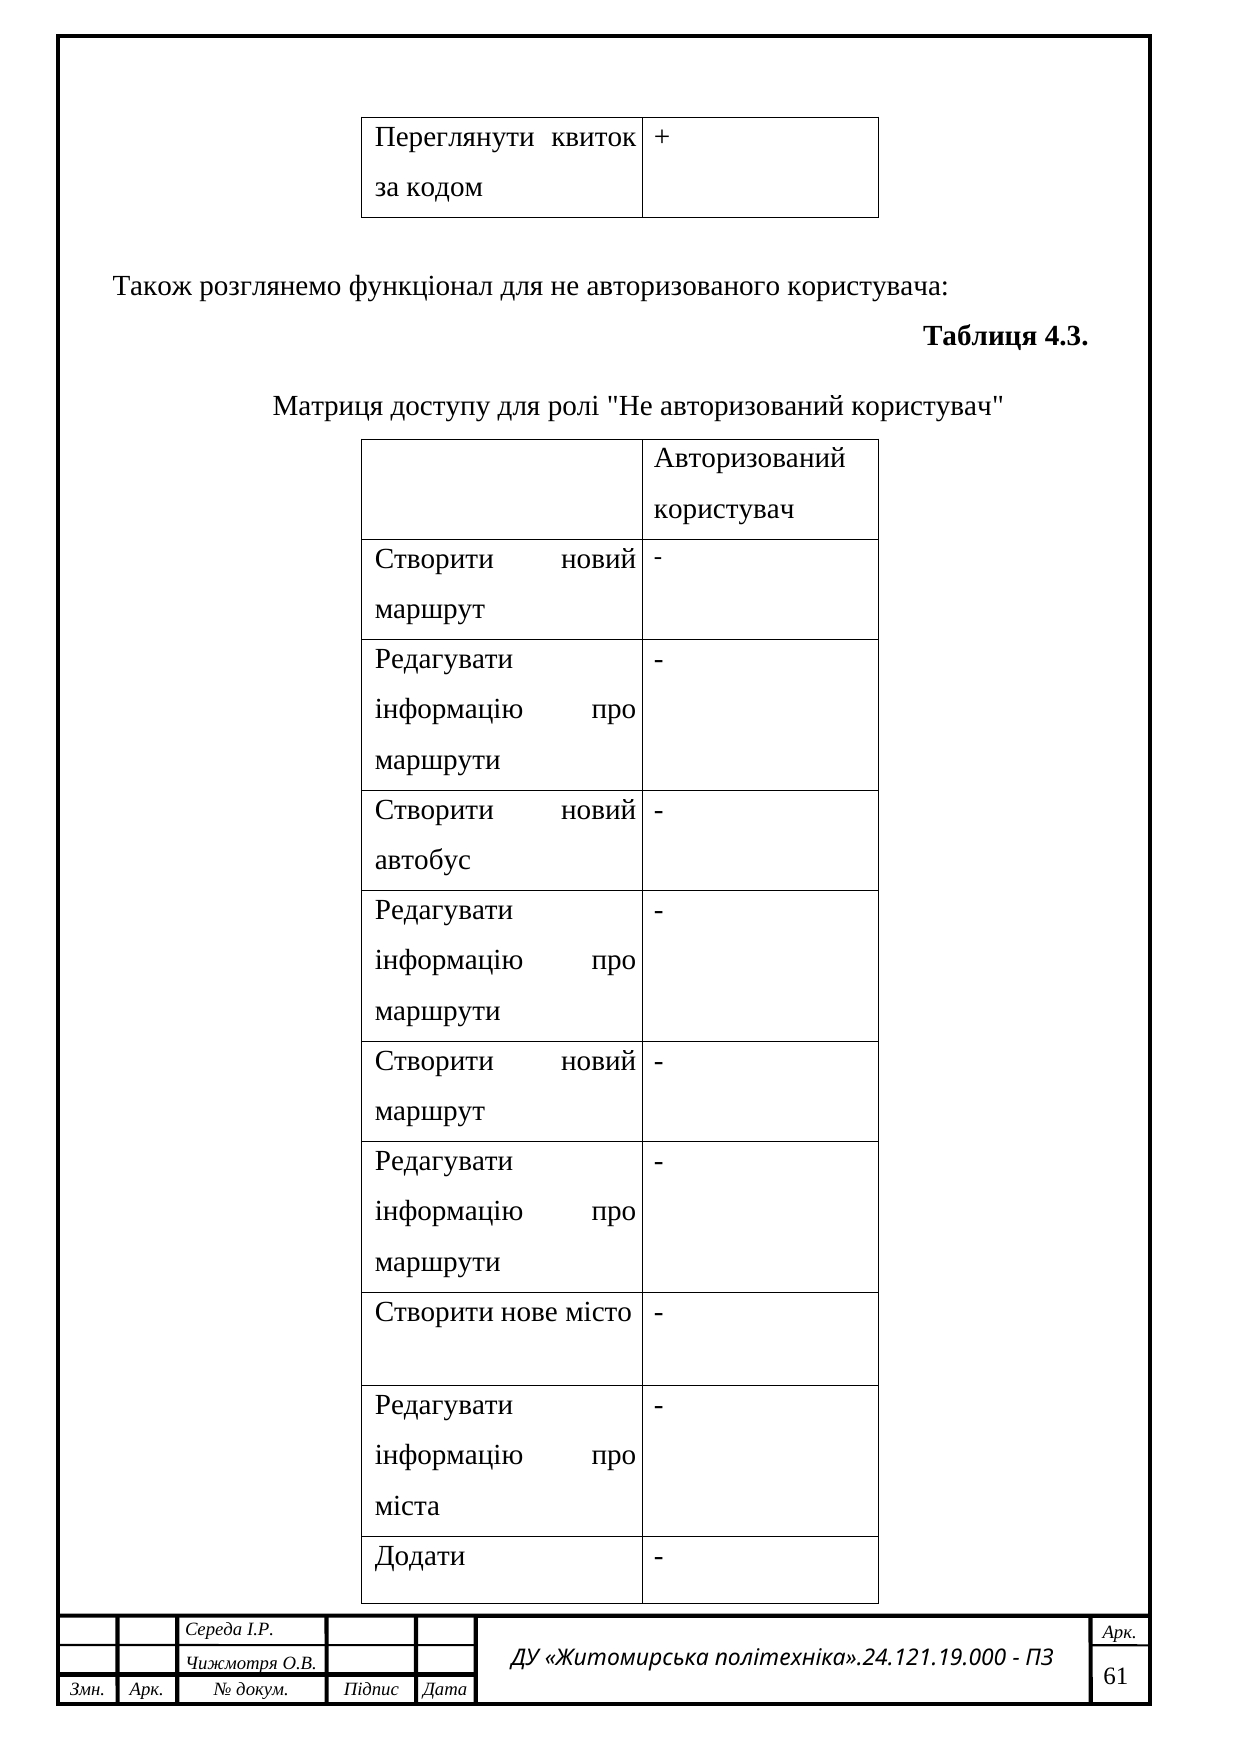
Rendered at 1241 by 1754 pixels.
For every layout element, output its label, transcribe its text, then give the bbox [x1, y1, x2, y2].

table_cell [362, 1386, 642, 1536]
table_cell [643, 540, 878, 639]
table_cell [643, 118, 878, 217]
text Матриця доступу для ролі "Не авторизований користувач" [148, 388, 1128, 422]
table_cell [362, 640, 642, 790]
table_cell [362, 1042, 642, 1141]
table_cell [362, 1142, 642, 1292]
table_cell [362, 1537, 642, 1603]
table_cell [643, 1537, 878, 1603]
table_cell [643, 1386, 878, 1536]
text Також розглянемо функціонал для не авторизованого користувача: [112, 268, 1128, 302]
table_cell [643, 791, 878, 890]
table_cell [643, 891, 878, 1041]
text Таблиця 4.3. [112, 318, 1088, 352]
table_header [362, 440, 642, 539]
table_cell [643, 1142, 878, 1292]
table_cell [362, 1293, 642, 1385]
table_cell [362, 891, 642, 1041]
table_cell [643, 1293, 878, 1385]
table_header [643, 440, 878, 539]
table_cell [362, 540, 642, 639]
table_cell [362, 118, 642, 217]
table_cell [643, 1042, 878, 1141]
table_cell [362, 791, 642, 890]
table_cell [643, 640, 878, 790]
